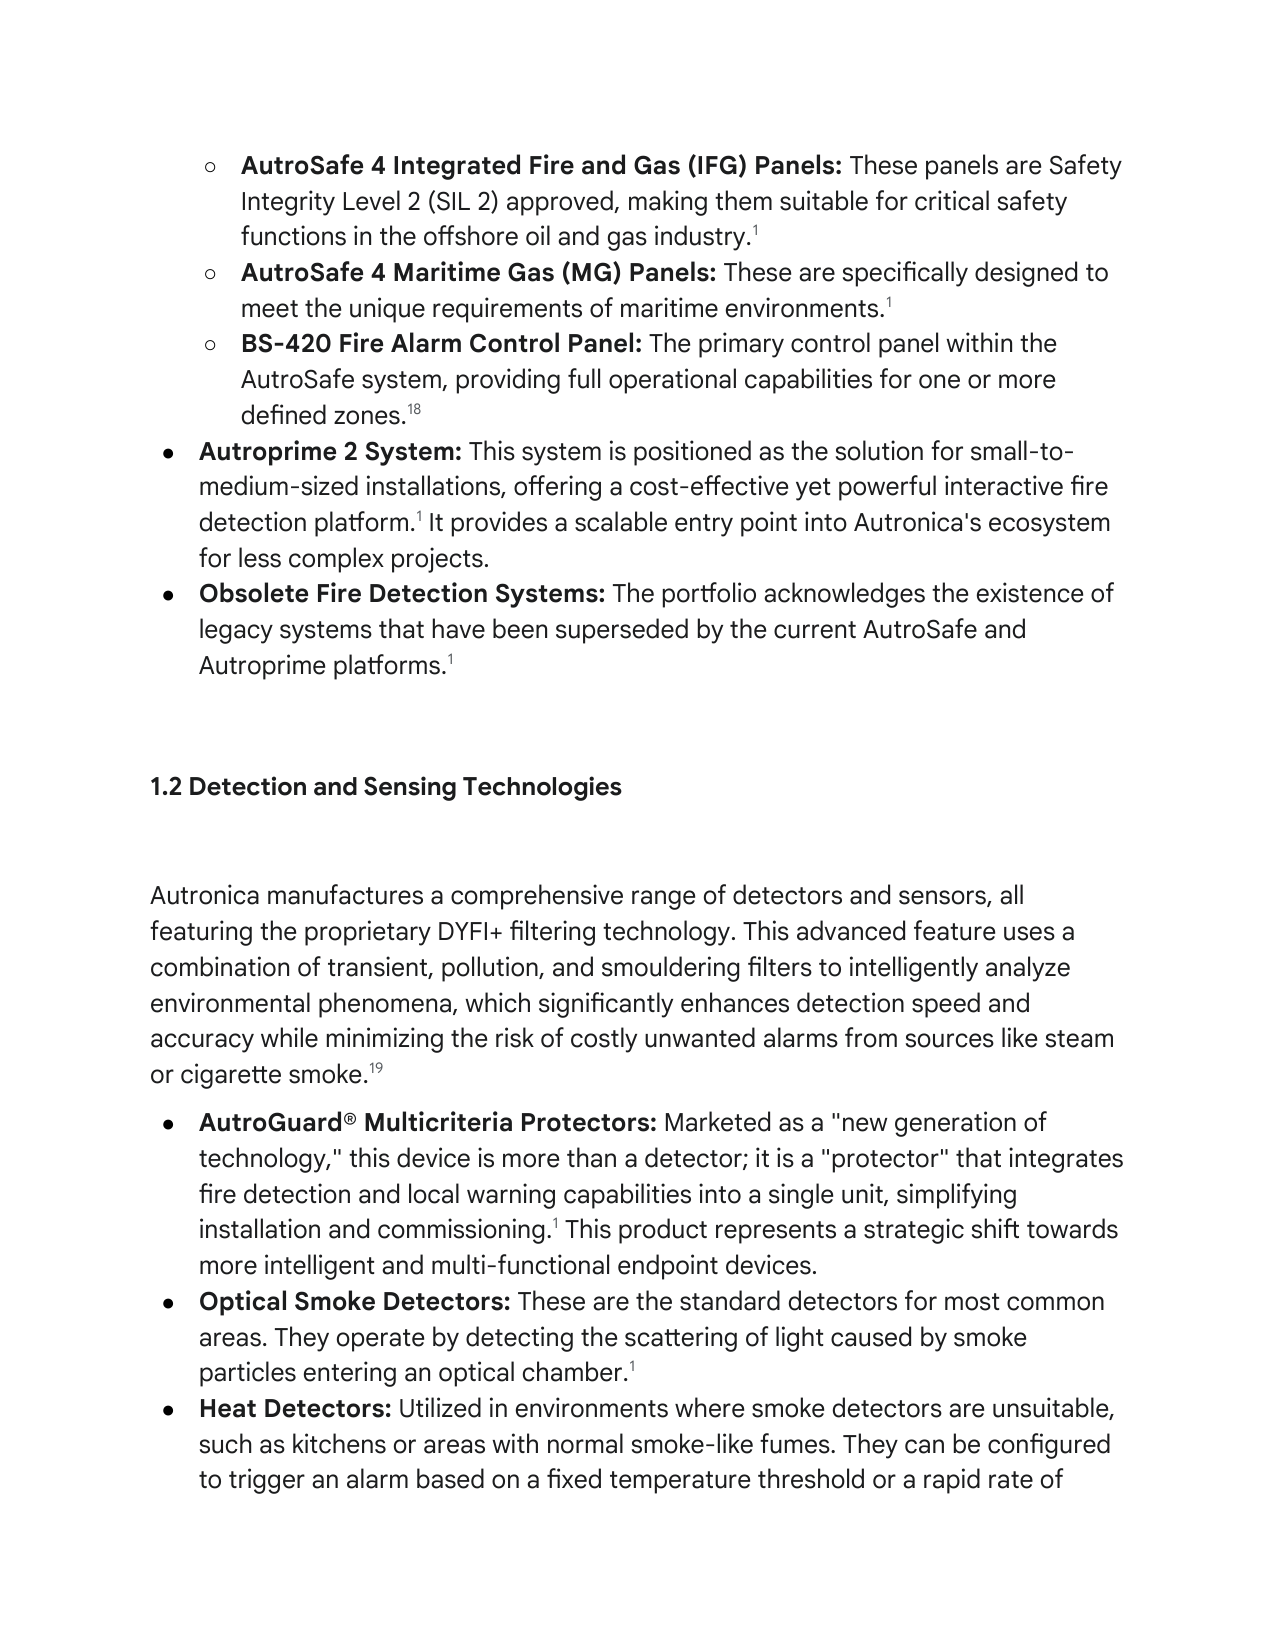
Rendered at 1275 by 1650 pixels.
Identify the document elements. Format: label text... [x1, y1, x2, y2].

subtitle 1.2 Detection and Sensing Technologies [150, 772, 1125, 803]
list AutroSafe 4 Maritime Gas (MG) Panels: These are specifically designed to meet the unique requirements of maritime environments.1 [203, 257, 1125, 324]
list Optical Smoke Detectors: These are the standard detectors for most common areas. They operate by detecting the scattering of light caused by smoke particles entering an optical chamber.1 [161, 1286, 1125, 1389]
list BS-420 Fire Alarm Control Panel: The primary control panel within the AutroSafe system, providing full operational capabilities for one or more defined zones.18 [203, 329, 1125, 431]
list Autroprime 2 System: This system is positioned as the solution for small-to-medium-sized installations, offering a cost-effective yet powerful interactive fire detection platform.1 It provides a scalable entry point into Autronica's ecosystem for less complex projects. [161, 436, 1125, 574]
list AutroSafe 4 Integrated Fire and Gas (IFG) Panels: These panels are Safety Integrity Level 2 (SIL 2) approved, making them suitable for critical safety functions in the offshore oil and gas industry.1 [203, 150, 1125, 253]
list Obsolete Fire Detection Systems: The portfolio acknowledges the existence of legacy systems that have been superseded by the current AutroSafe and Autroprime platforms.1 [161, 579, 1125, 682]
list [161, 1393, 1125, 1496]
text Autronica manufactures a comprehensive range of detectors and sensors, all featuring the proprietary DYFI+ filtering technology. This advanced feature uses a combination of transient, pollution, and smouldering filters to intelligently analyze environmental phenomena, which significantly enhances detection speed and accuracy while minimizing the risk of costly unwanted alarms from sources like steam or cigarette smoke.19 [150, 881, 1125, 1091]
list AutroGuard® Multicriteria Protectors: Marketed as a "new generation of technology," this device is more than a detector; it is a "protector" that integrates fire detection and local warning capabilities into a single unit, simplifying installation and commissioning.1 This product represents a strategic shift towards more intelligent and multi-functional endpoint devices. [161, 1107, 1125, 1282]
